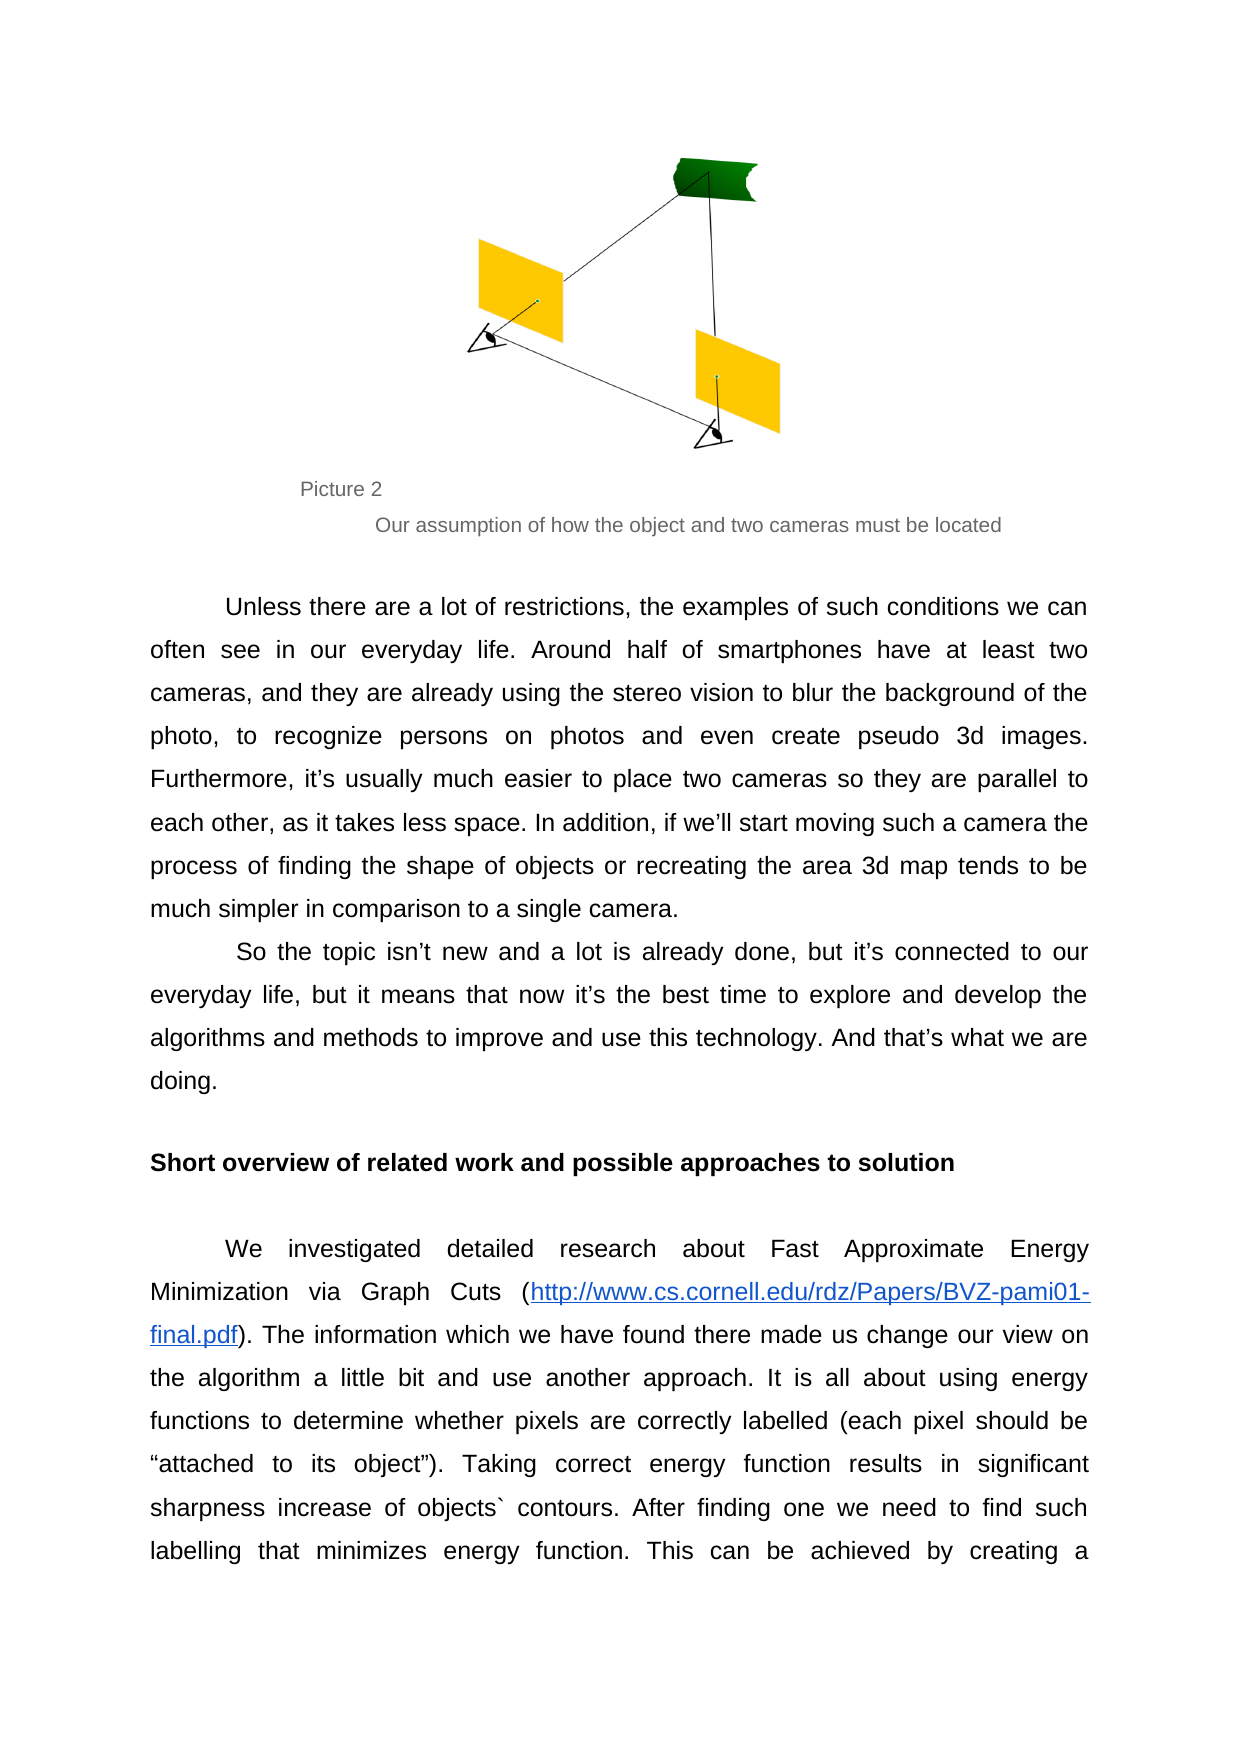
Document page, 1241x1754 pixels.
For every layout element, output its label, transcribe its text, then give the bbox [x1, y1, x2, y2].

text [150, 1234, 1090, 1564]
text Unless there are a lot of restrictions, the examples of such conditions we can often see in our everyday life. Around half of smartphones have at least two cameras, and they are already using the stereo vision to blur the background of the photo, to recognize persons on photos and even create pseudo 3d images. Furthermore, it’s usually much easier to place two cameras so they are parallel to each other, as it takes less space. In addition, if we’ll start moving such a camera the process of finding the shape of objects or recreating the area 3d map tends to be much simpler in comparison to a single camera. [150, 592, 1090, 922]
text Picture 2 [225, 477, 1090, 501]
text Short overview of related work and possible approaches to solution [150, 1148, 1090, 1176]
text So the topic isn’t new and a lot is already done, but it’s connected to our everyday life, but it means that now it’s the best time to explore and develop the algorithms and methods to improve and use this technology. And that’s what we are doing. [150, 937, 1090, 1134]
text Our assumption of how the object and two cameras must be located [150, 513, 1090, 537]
picture [447, 150, 793, 464]
